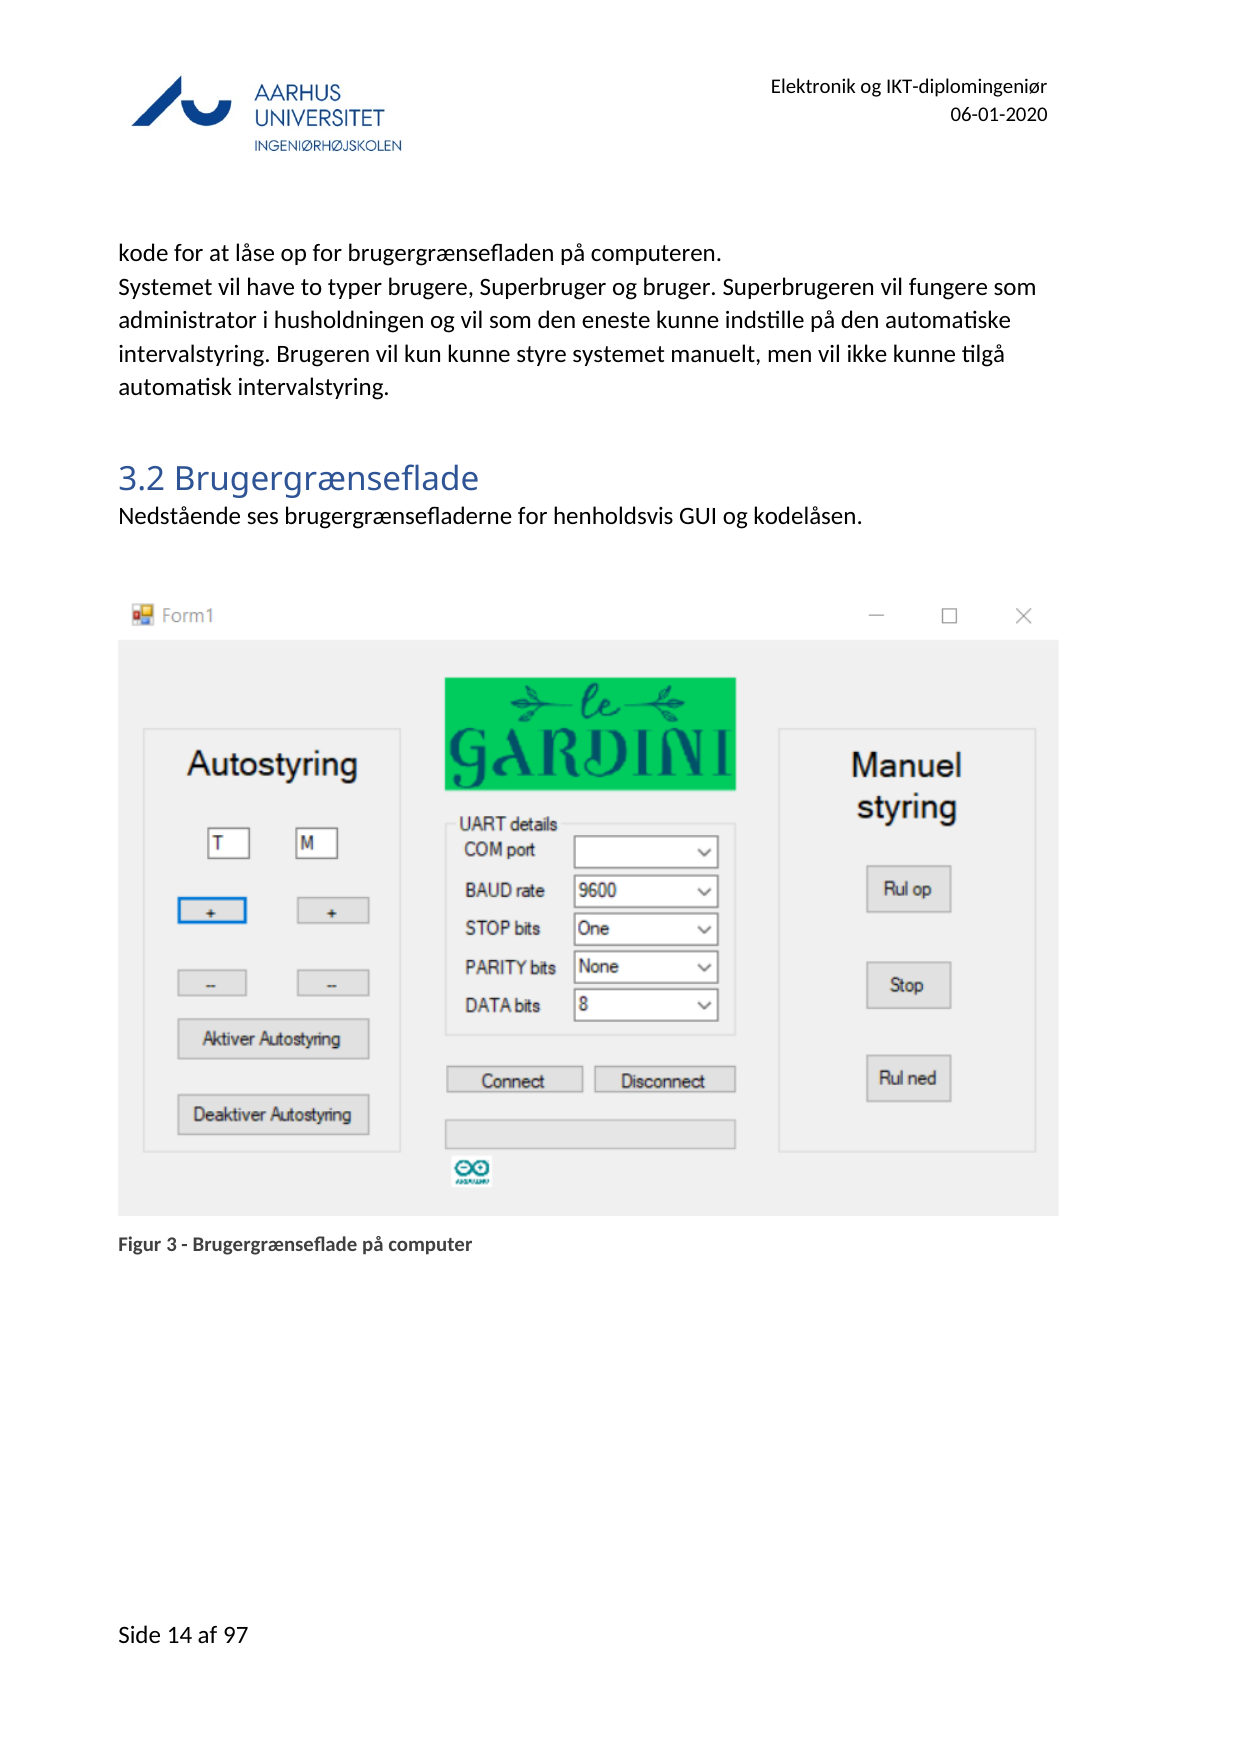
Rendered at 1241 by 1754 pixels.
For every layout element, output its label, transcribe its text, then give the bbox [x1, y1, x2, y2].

subtitle 3.2 Brugergrænseflade [118, 455, 1122, 501]
text Nedstående ses brugergrænsefladerne for henholdsvis GUI og kodelåsen. [118, 501, 1122, 531]
text Figur 3 - Brugergrænseflade på computer [118, 1231, 1122, 1256]
picture [118, 592, 1059, 1216]
picture [129, 73, 432, 156]
